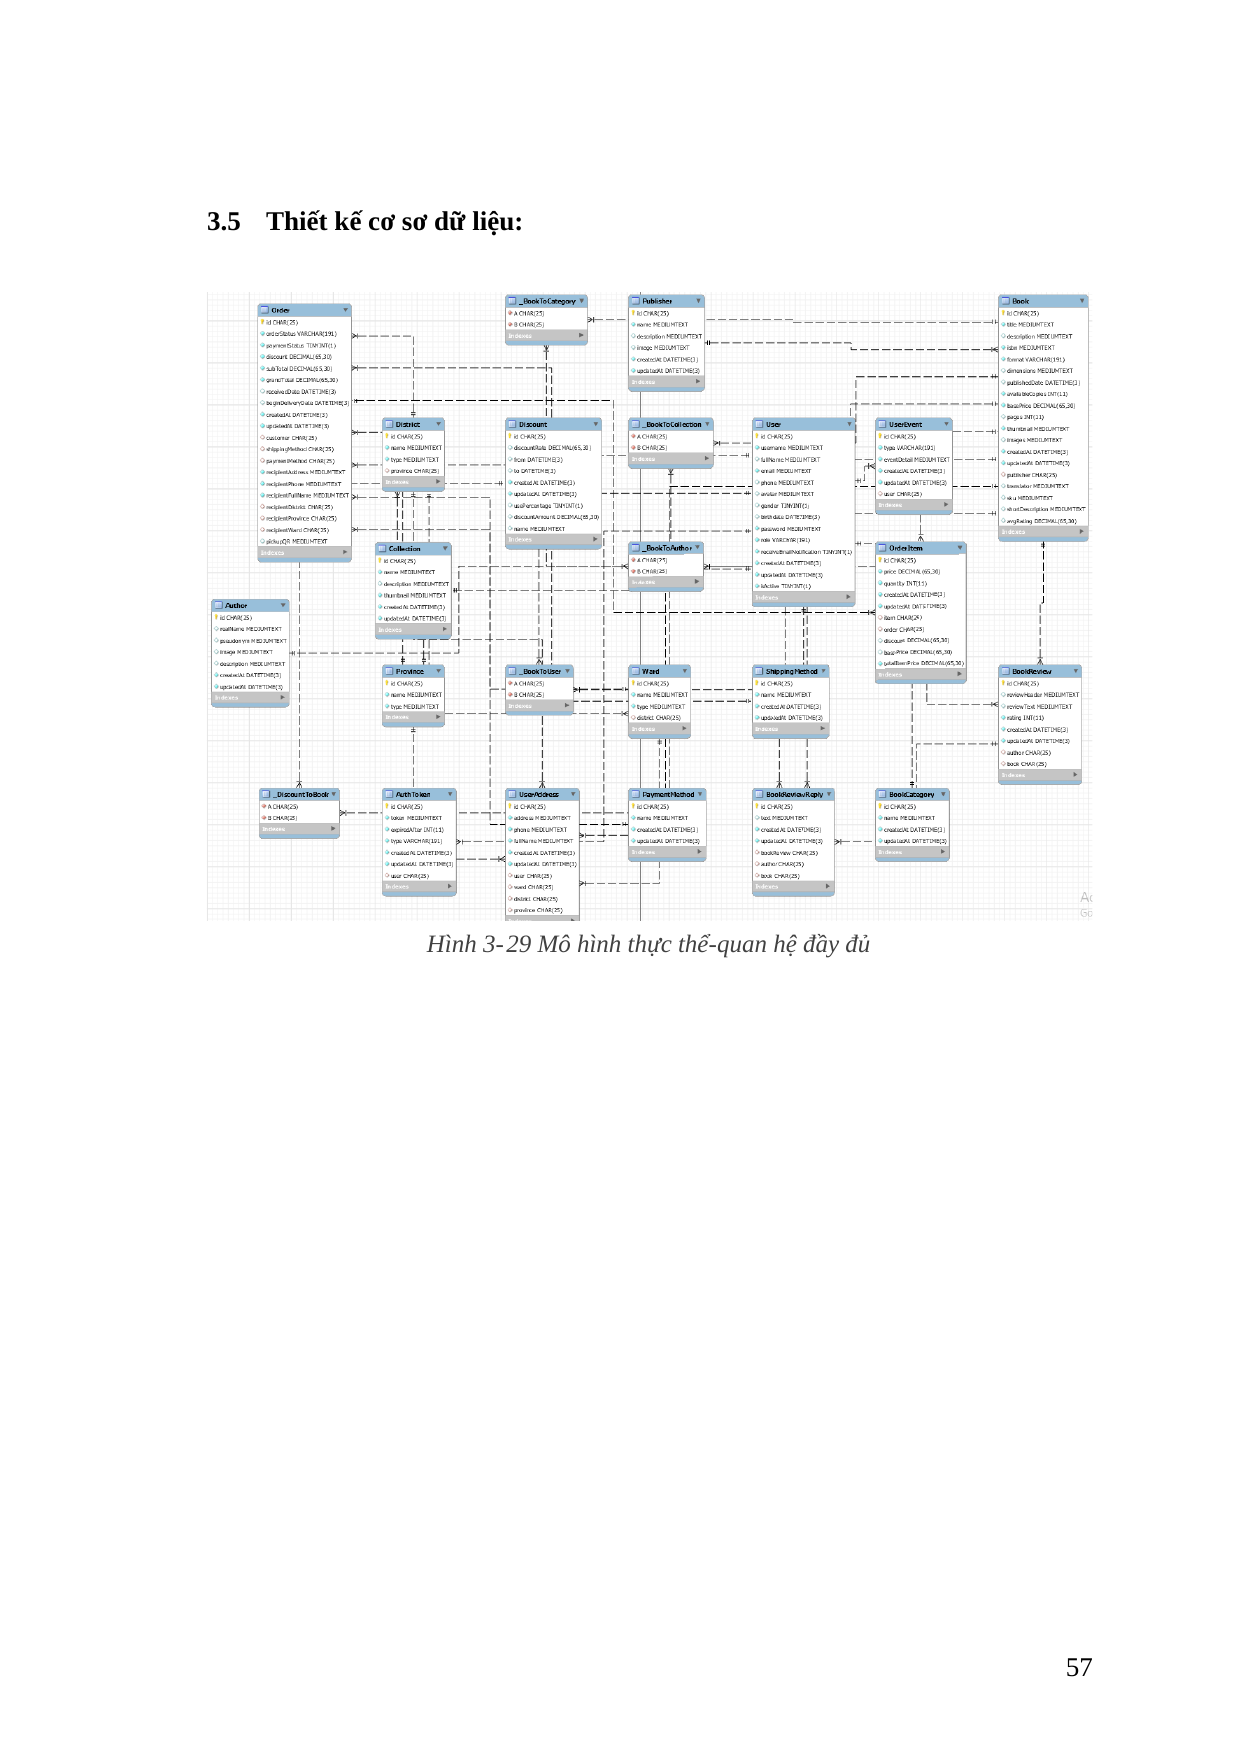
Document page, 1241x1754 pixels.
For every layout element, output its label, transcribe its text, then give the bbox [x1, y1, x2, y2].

picture [206, 292, 1093, 921]
subtitle Thiết kế cơ sơ dữ liệu: [207, 205, 1092, 236]
